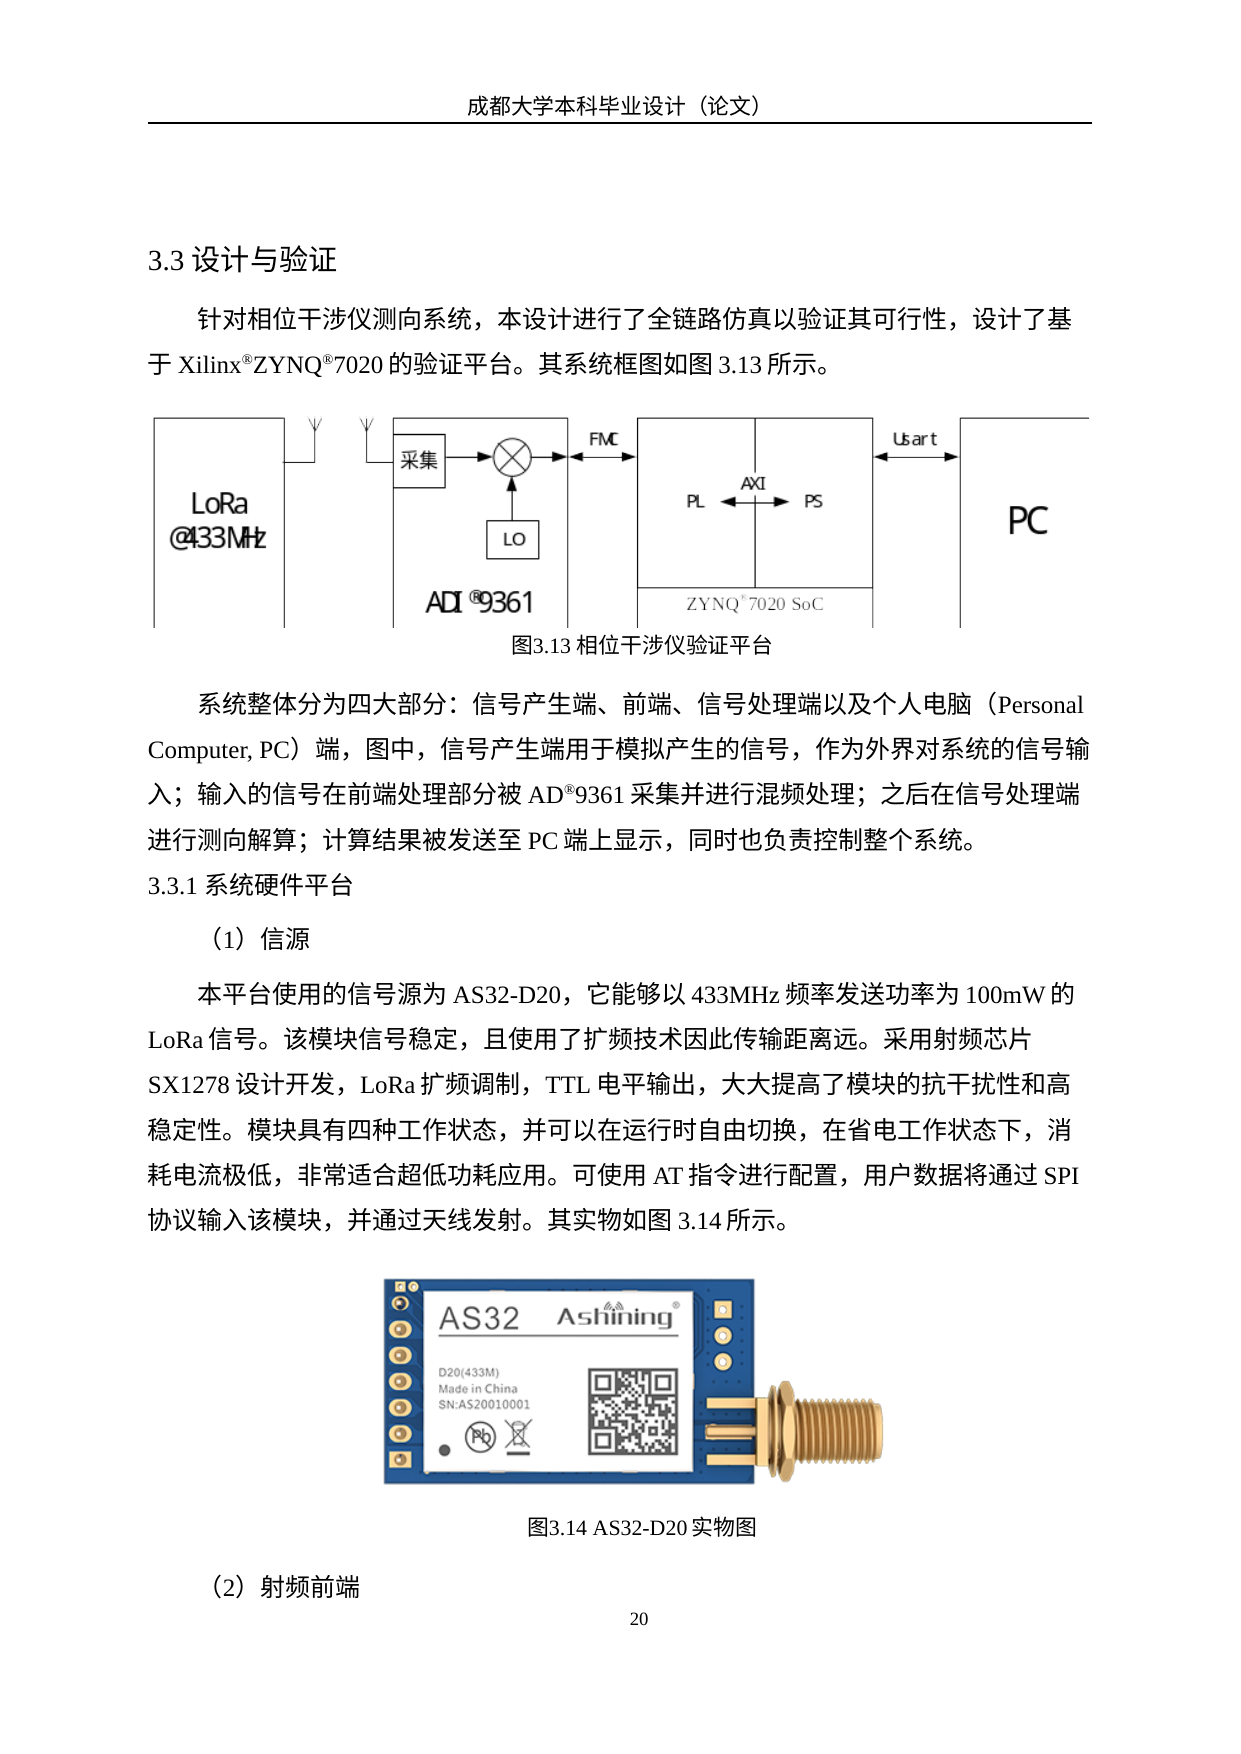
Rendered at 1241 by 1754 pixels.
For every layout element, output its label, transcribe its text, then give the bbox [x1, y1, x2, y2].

text 系统整体分为四大部分：信号产生端、前端、信号处理端以及个人电脑（Personal Computer, PC）端，图中，信号产生端用于模拟产生的信号，作为外界对系统的信号输入；输入的信号在前端处理部分被AD®9361采集并进行混频处理；之后在信号处理端进行测向解算；计算结果被发送至PC端上显示，同时也负责控制整个系统。 [148, 684, 1092, 856]
subtitle 射频前端 [148, 1567, 1092, 1603]
subtitle 系统硬件平台 [148, 866, 1092, 902]
subtitle 设计与验证 [148, 236, 1092, 278]
subtitle 信源 [148, 920, 1092, 956]
picture [320, 1271, 920, 1511]
